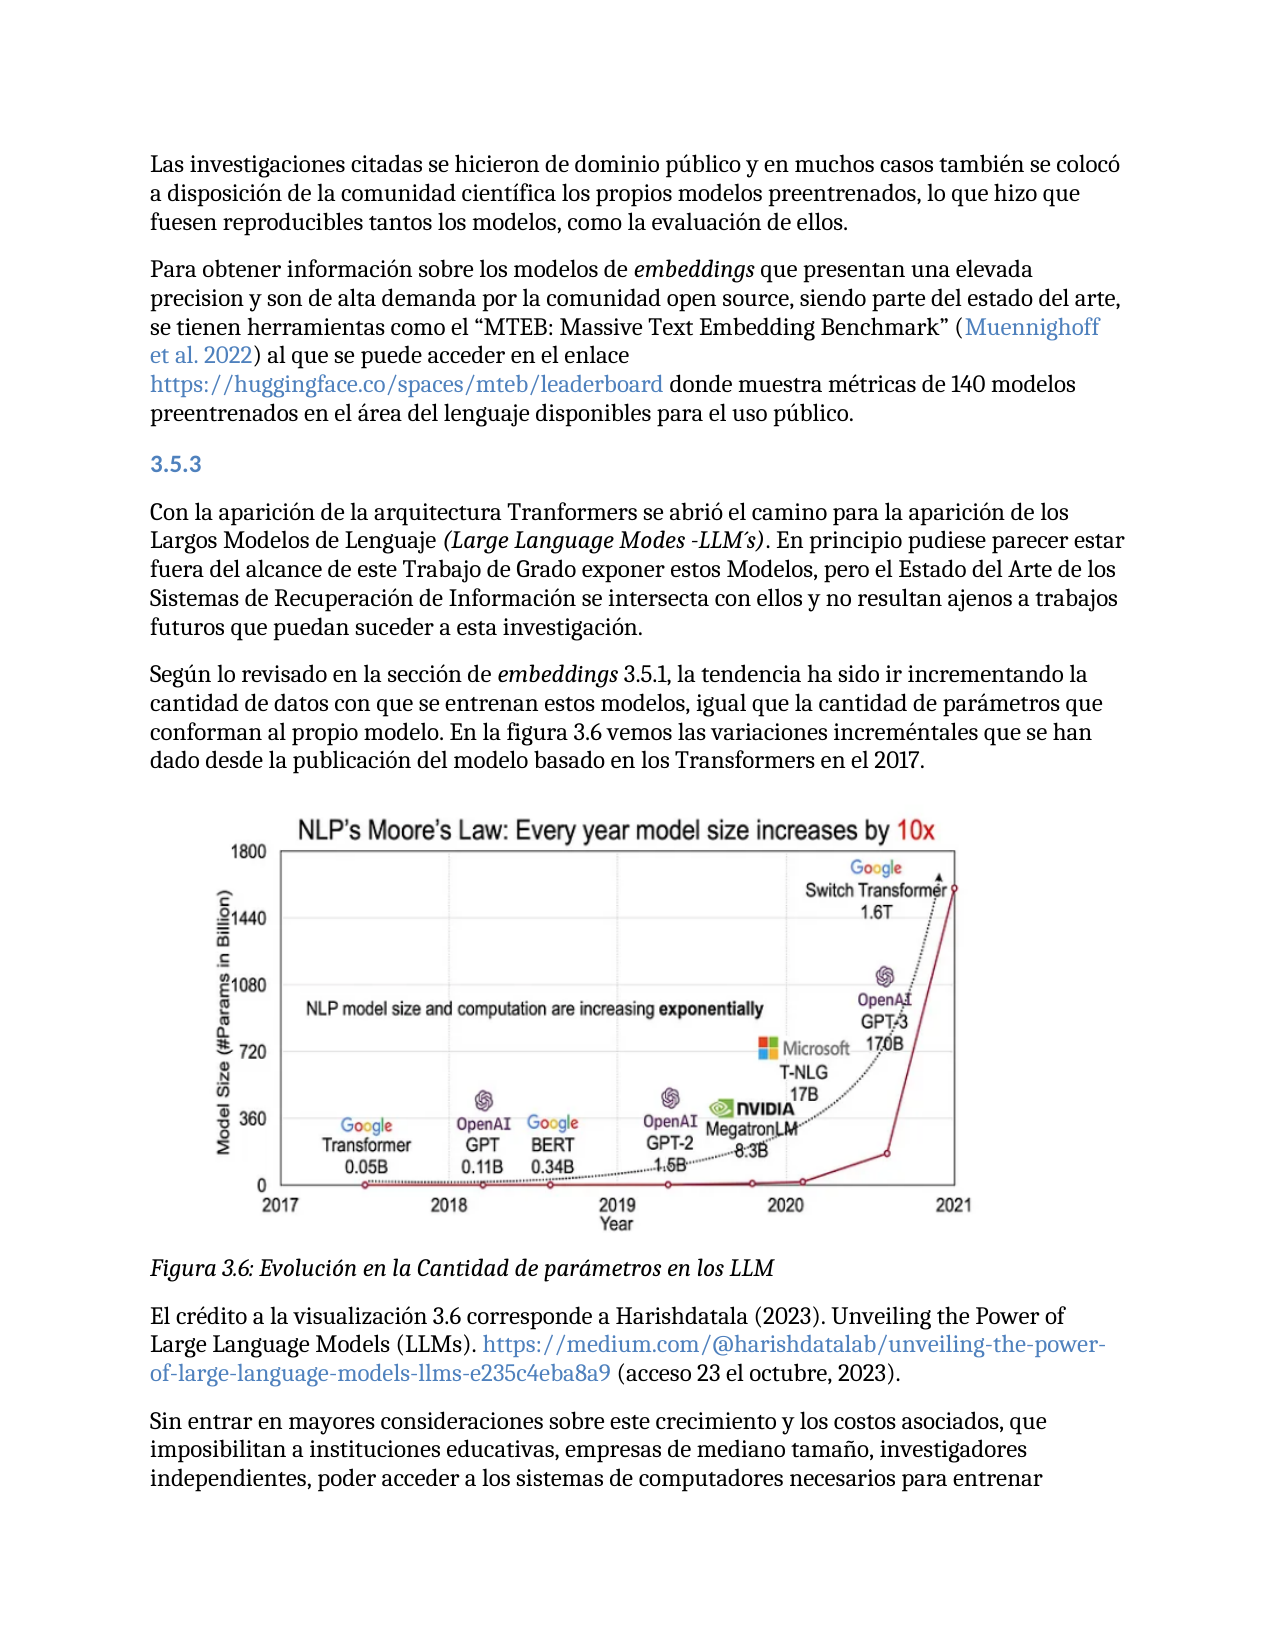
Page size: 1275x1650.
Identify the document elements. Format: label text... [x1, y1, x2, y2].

text Las investigaciones citadas se hicieron de dominio público y en muchos casos también se colocó a disposición de la comunidad científica los propios modelos preentrenados, lo que hizo que fuesen reproducibles tantos los modelos, como la evaluación de ellos. [150, 150, 1125, 236]
subtitle 3.5.3 Largos Modelos de Lenguaje: [150, 448, 1125, 479]
text El crédito a la visualización 3.6 corresponde a Harishdatala (2023). Unveiling the Power of Large Language Models (LLMs). https://medium.com/@harishdatalab/unveiling-the-power-of-large-language-models-llms-e235c4eba8a9 (acceso 23 el octubre, 2023). [150, 1302, 1125, 1388]
text Figura 3.6: Evolución en la Cantidad de parámetros en los LLM [150, 1254, 1125, 1283]
picture [168, 793, 998, 1234]
text Con la aparición de la arquitectura Tranformers se abrió el camino para la aparición de los Largos Modelos de Lenguaje (Large Language Modes -LLM´s). En principio pudiese parecer estar fuera del alcance de este Trabajo de Grado exponer estos Modelos, pero el Estado del Arte de los Sistemas de Recuperación de Información se intersecta con ellos y no resultan ajenos a trabajos futuros que puedan suceder a esta investigación. [150, 498, 1125, 641]
text Según lo revisado en la sección de embeddings 3.5.1, la tendencia ha sido ir incrementando la cantidad de datos con que se entrenan estos modelos, igual que la cantidad de parámetros que conforman al propio modelo. En la figura 3.6 vemos las variaciones increméntales que se han dado desde la publicación del modelo basado en los Transformers en el 2017. [150, 660, 1125, 775]
text Para obtener información sobre los modelos de embeddings que presentan una elevada precision y son de alta demanda por la comunidad open source, siendo parte del estado del arte, se tienen herramientas como el “MTEB: Massive Text Embedding Benchmark” (Muennighoff et al. 2022) al que se puede acceder en el enlace https://huggingface.co/spaces/mteb/leaderboard donde muestra métricas de 140 modelos preentrenados en el área del lenguaje disponibles para el uso público. [150, 255, 1125, 427]
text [150, 1407, 1125, 1493]
